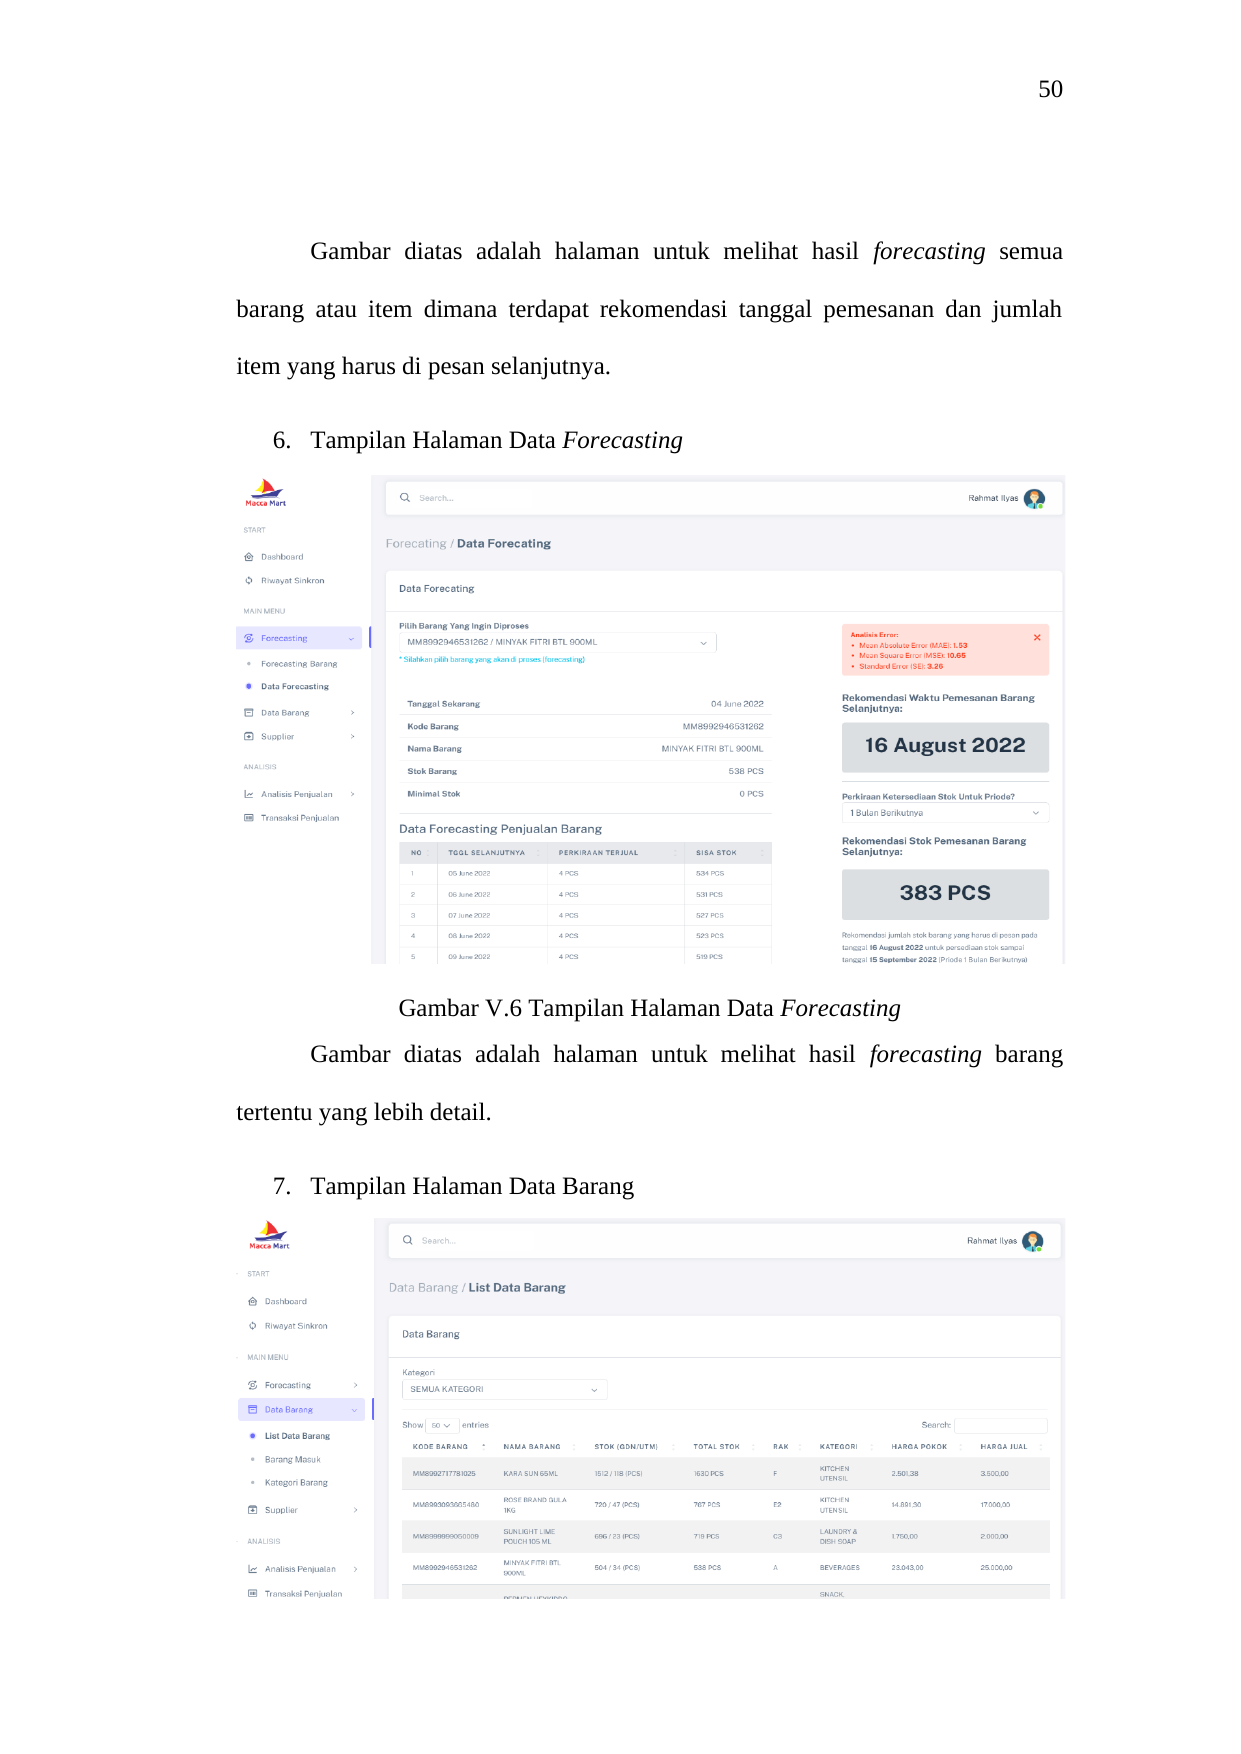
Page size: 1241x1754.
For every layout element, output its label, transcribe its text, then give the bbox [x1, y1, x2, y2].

list Tampilan Halaman Data Barang [273, 1154, 1063, 1204]
picture [236, 475, 1066, 964]
text Gambar diatas adalah halaman untuk melihat hasil forecasting barang tertentu yang lebih detail. [236, 1039, 1063, 1125]
list Tampilan Halaman Data Forecasting [273, 409, 1063, 459]
text Gambar V.6 Tampilan Halaman Data Forecasting [236, 964, 1063, 1027]
picture [236, 1218, 1066, 1599]
list Gambar diatas adalah halaman untuk melihat hasil forecasting semua barang atau item dimana terdapat rekomendasi tanggal pemesanan dan jumlah item yang harus di pesan selanjutnya. [236, 236, 1063, 380]
